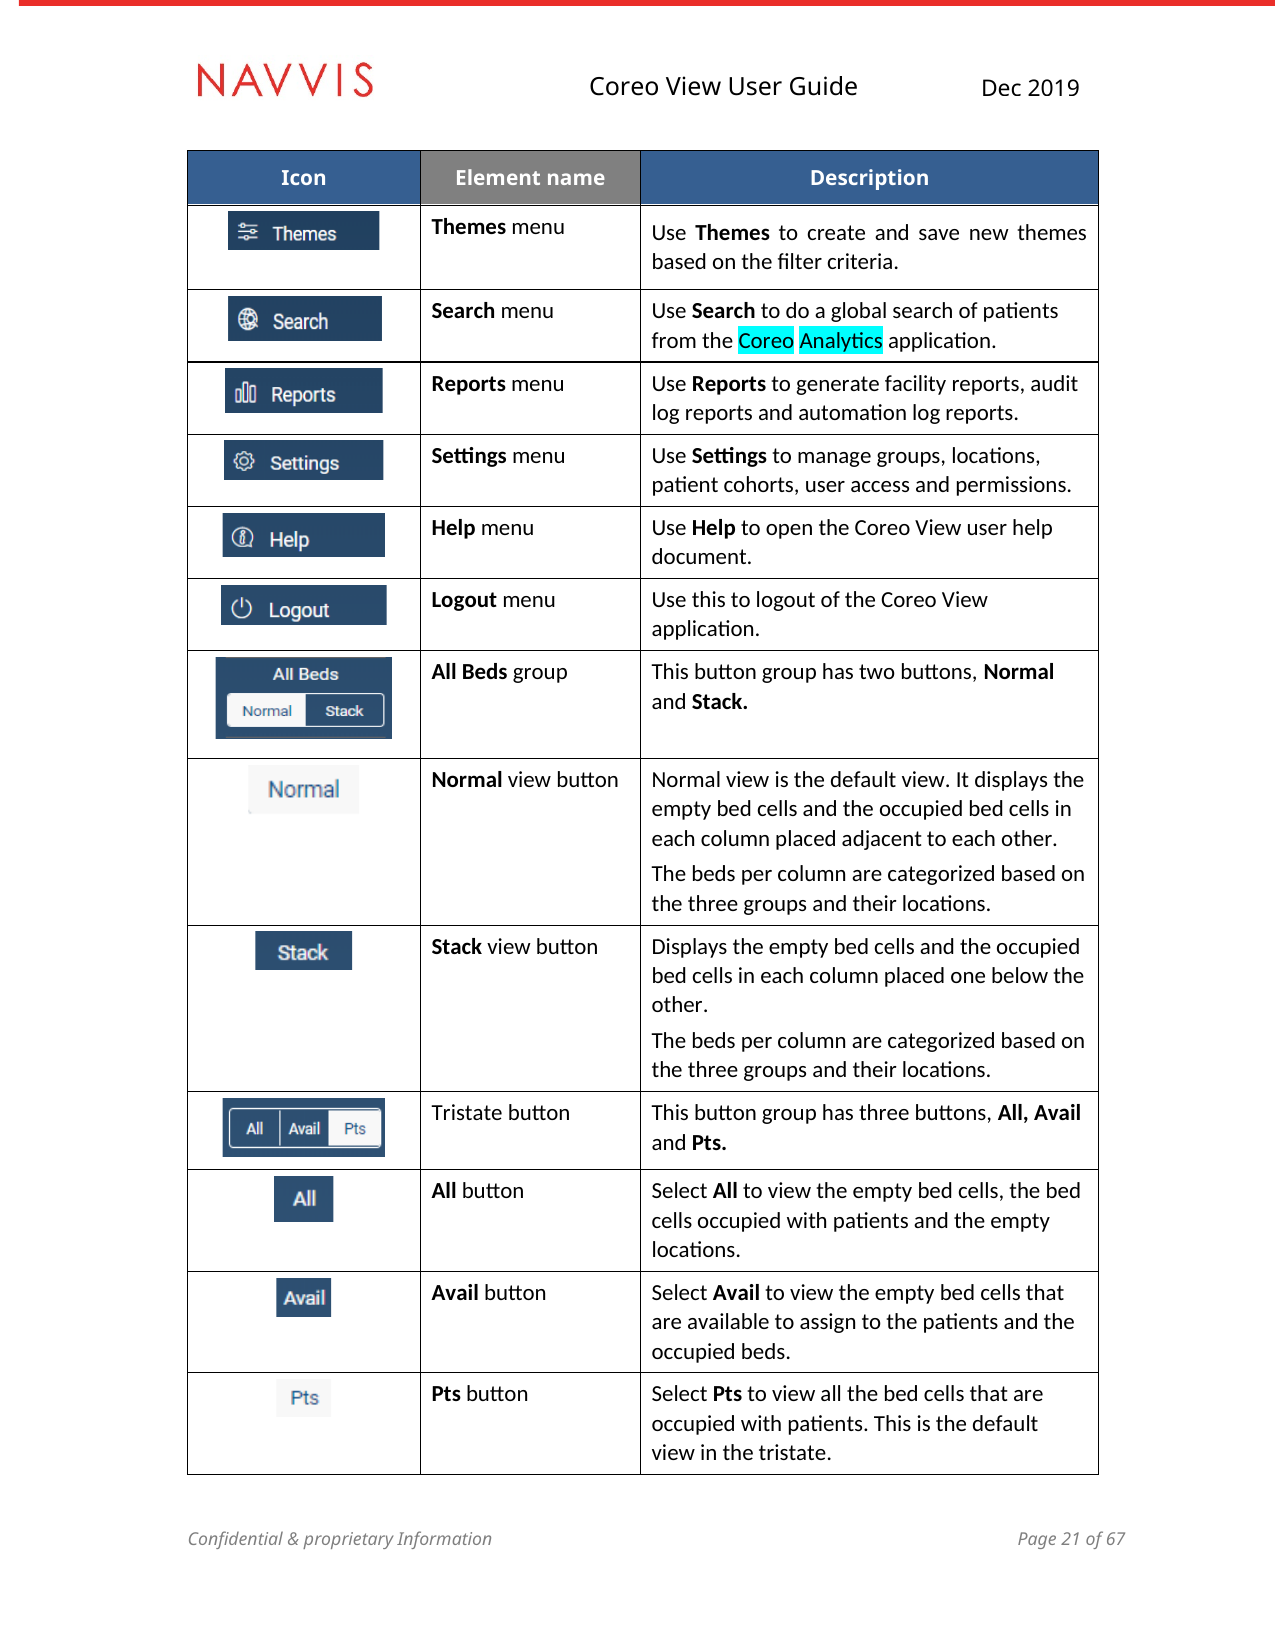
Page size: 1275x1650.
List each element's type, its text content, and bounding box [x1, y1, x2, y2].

picture [187, 55, 383, 104]
table_cell [188, 579, 420, 650]
table_cell [188, 363, 420, 433]
table_cell This button group has two buttons, Normal and Stack. [641, 651, 1098, 758]
table_cell Search menu [421, 290, 640, 361]
table_cell Use this to logout of the Coreo View application. [641, 579, 1098, 650]
table_cell [188, 1170, 420, 1271]
picture [276, 1379, 332, 1417]
table_cell Themes menu [421, 206, 640, 289]
table_cell [188, 651, 420, 758]
picture [225, 368, 383, 413]
table_cell [188, 290, 420, 361]
table_cell [188, 1373, 420, 1474]
table_cell Use Reports to generate facility reports, audit log reports and automation log reports. [641, 363, 1098, 433]
table_cell This button group has three buttons, All, Avail and Pts. [641, 1092, 1098, 1169]
table_cell Use Settings to manage groups, locations, patient cohorts, user access and permissions. [641, 435, 1098, 506]
table_cell Avail button [421, 1272, 640, 1372]
table_cell [188, 1272, 420, 1372]
table_header Element name [421, 151, 640, 204]
table_cell All Beds group [421, 651, 640, 758]
picture [248, 765, 360, 816]
picture [222, 1098, 385, 1157]
picture [215, 657, 392, 739]
table_cell Displays the empty bed cells and the occupied bed cells in each column placed one below the other. The beds per column are categorized based on the three groups and their locations. [641, 926, 1098, 1091]
table_cell Use Themes to create and save new themes based on the filter criteria. [641, 206, 1098, 289]
picture [255, 931, 353, 970]
table_cell [188, 926, 420, 1091]
picture [274, 1176, 334, 1222]
picture [228, 211, 380, 250]
table_cell Pts button [421, 1373, 640, 1474]
table_cell Tristate button [421, 1092, 640, 1169]
table_cell [188, 435, 420, 506]
table_cell [188, 206, 420, 289]
table_cell Select Avail to view the empty bed cells that are available to assign to the patients and the occupied beds. [641, 1272, 1098, 1372]
table_cell Logout menu [421, 579, 640, 650]
table_cell Help menu [421, 507, 640, 578]
table_cell Select All to view the empty bed cells, the bed cells occupied with patients and the empty locations. [641, 1170, 1098, 1271]
table_header Icon [188, 151, 420, 204]
table_cell Stack view button [421, 926, 640, 1091]
picture [276, 1278, 332, 1317]
table_cell All button [421, 1170, 640, 1271]
table_cell Reports menu [421, 363, 640, 433]
table_cell [188, 759, 420, 924]
table_cell Use Help to open the Coreo View user help document. [641, 507, 1098, 578]
picture [222, 513, 385, 557]
table_header Description [641, 151, 1098, 204]
picture [224, 440, 384, 480]
picture [221, 585, 387, 625]
picture [225, 296, 382, 341]
table_cell Select Pts to view all the bed cells that are occupied with patients. This is the default view in the tristate. [641, 1373, 1098, 1474]
table_cell Use Search to do a global search of patients from the Coreo Analytics application. [641, 290, 1098, 361]
table_cell Normal view button [421, 759, 640, 924]
table_cell [188, 507, 420, 578]
table_cell [188, 1092, 420, 1169]
table_cell Normal view is the default view. It displays the empty bed cells and the occupied bed cells in each column placed adjacent to each other. The beds per column are categorized based on the three groups and their locations. [641, 759, 1098, 924]
table_cell Settings menu [421, 435, 640, 506]
